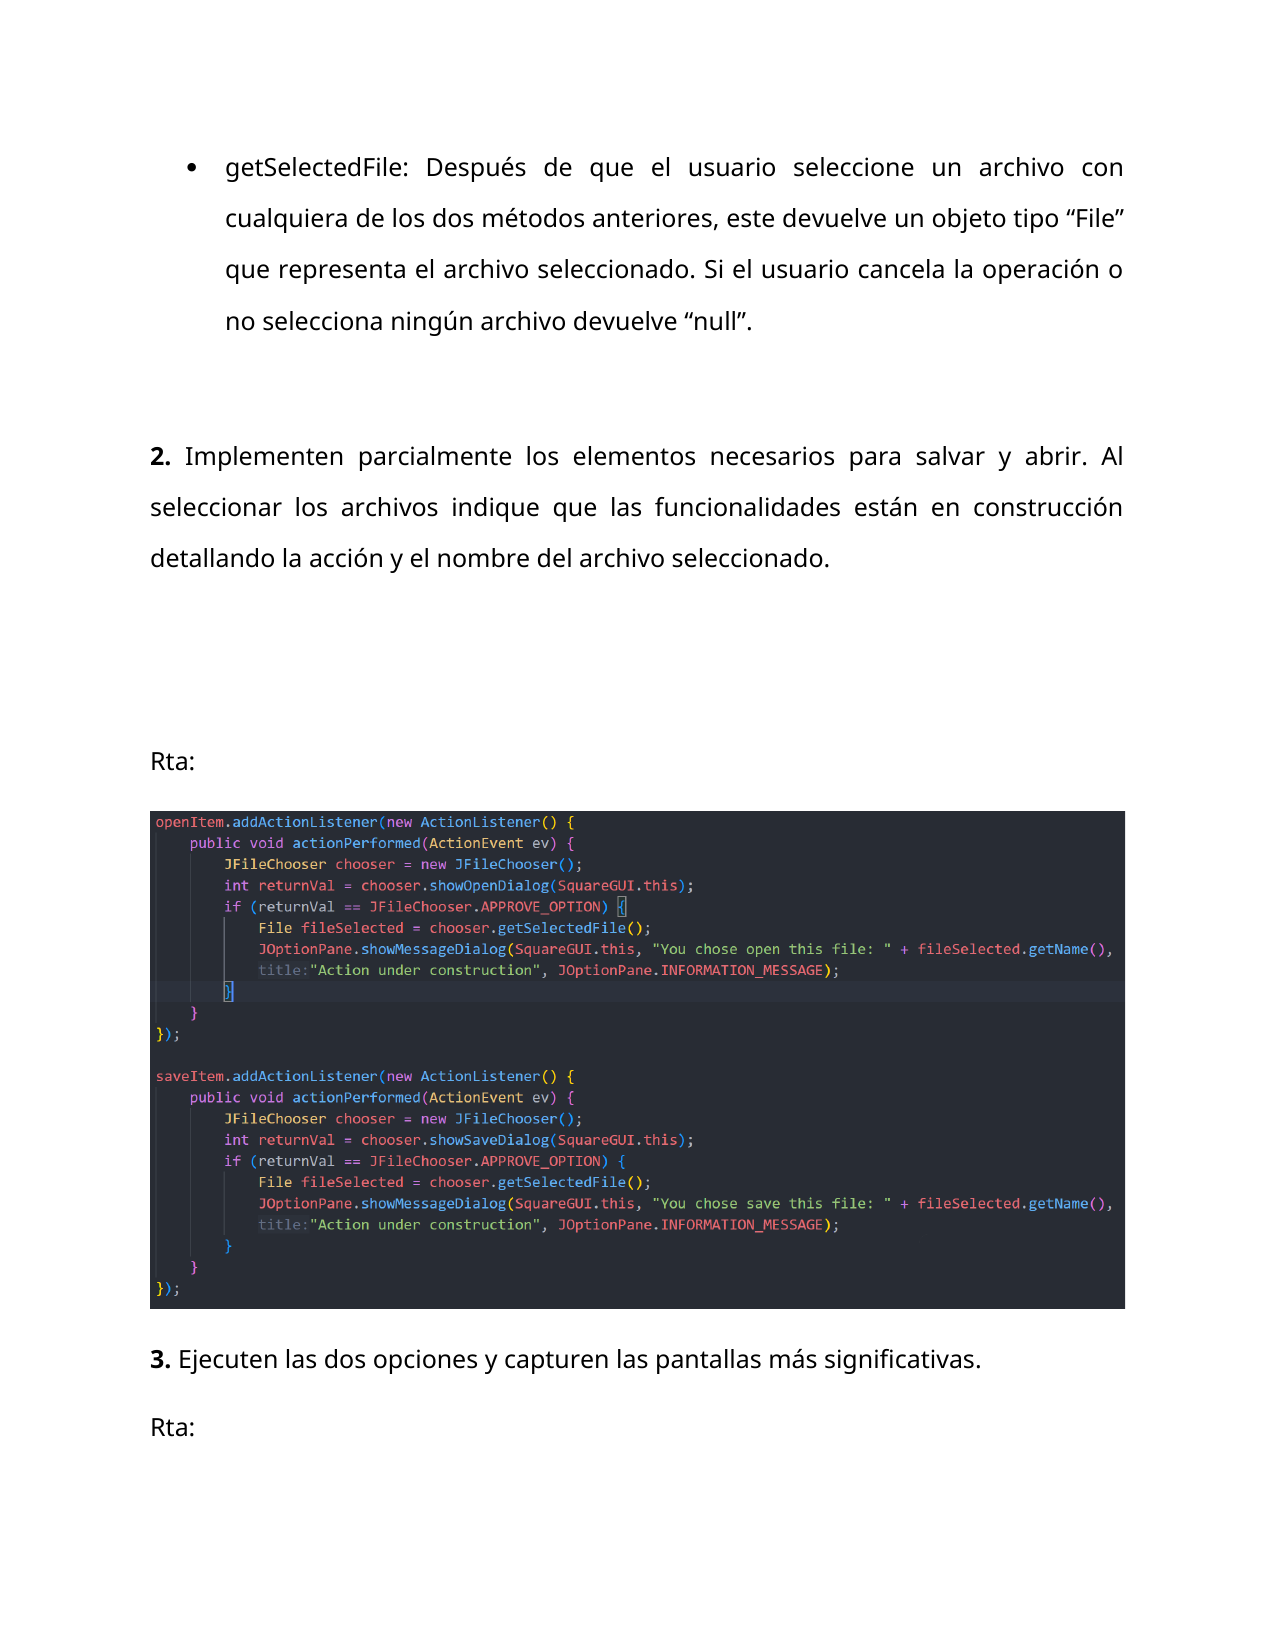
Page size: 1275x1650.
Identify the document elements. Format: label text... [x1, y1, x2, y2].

text 3. Ejecuten las dos opciones y capturen las pantallas más significativas. [150, 1342, 1125, 1376]
list getSelectedFile: Después de que el usuario seleccione un archivo con cualquiera de los dos métodos anteriores, este devuelve un objeto tipo “File” que representa el archivo seleccionado. Si el usuario cancela la operación o no selecciona ningún archivo devuelve “null”. [187, 150, 1125, 337]
text 2. Implementen parcialmente los elementos necesarios para salvar y abrir. Al seleccionar los archivos indique que las funcionalidades están en construcción detallando la acción y el nombre del archivo seleccionado. [150, 438, 1125, 575]
text Rta: [150, 1410, 1125, 1444]
text Rta: [150, 744, 1125, 778]
picture [150, 811, 1125, 1309]
